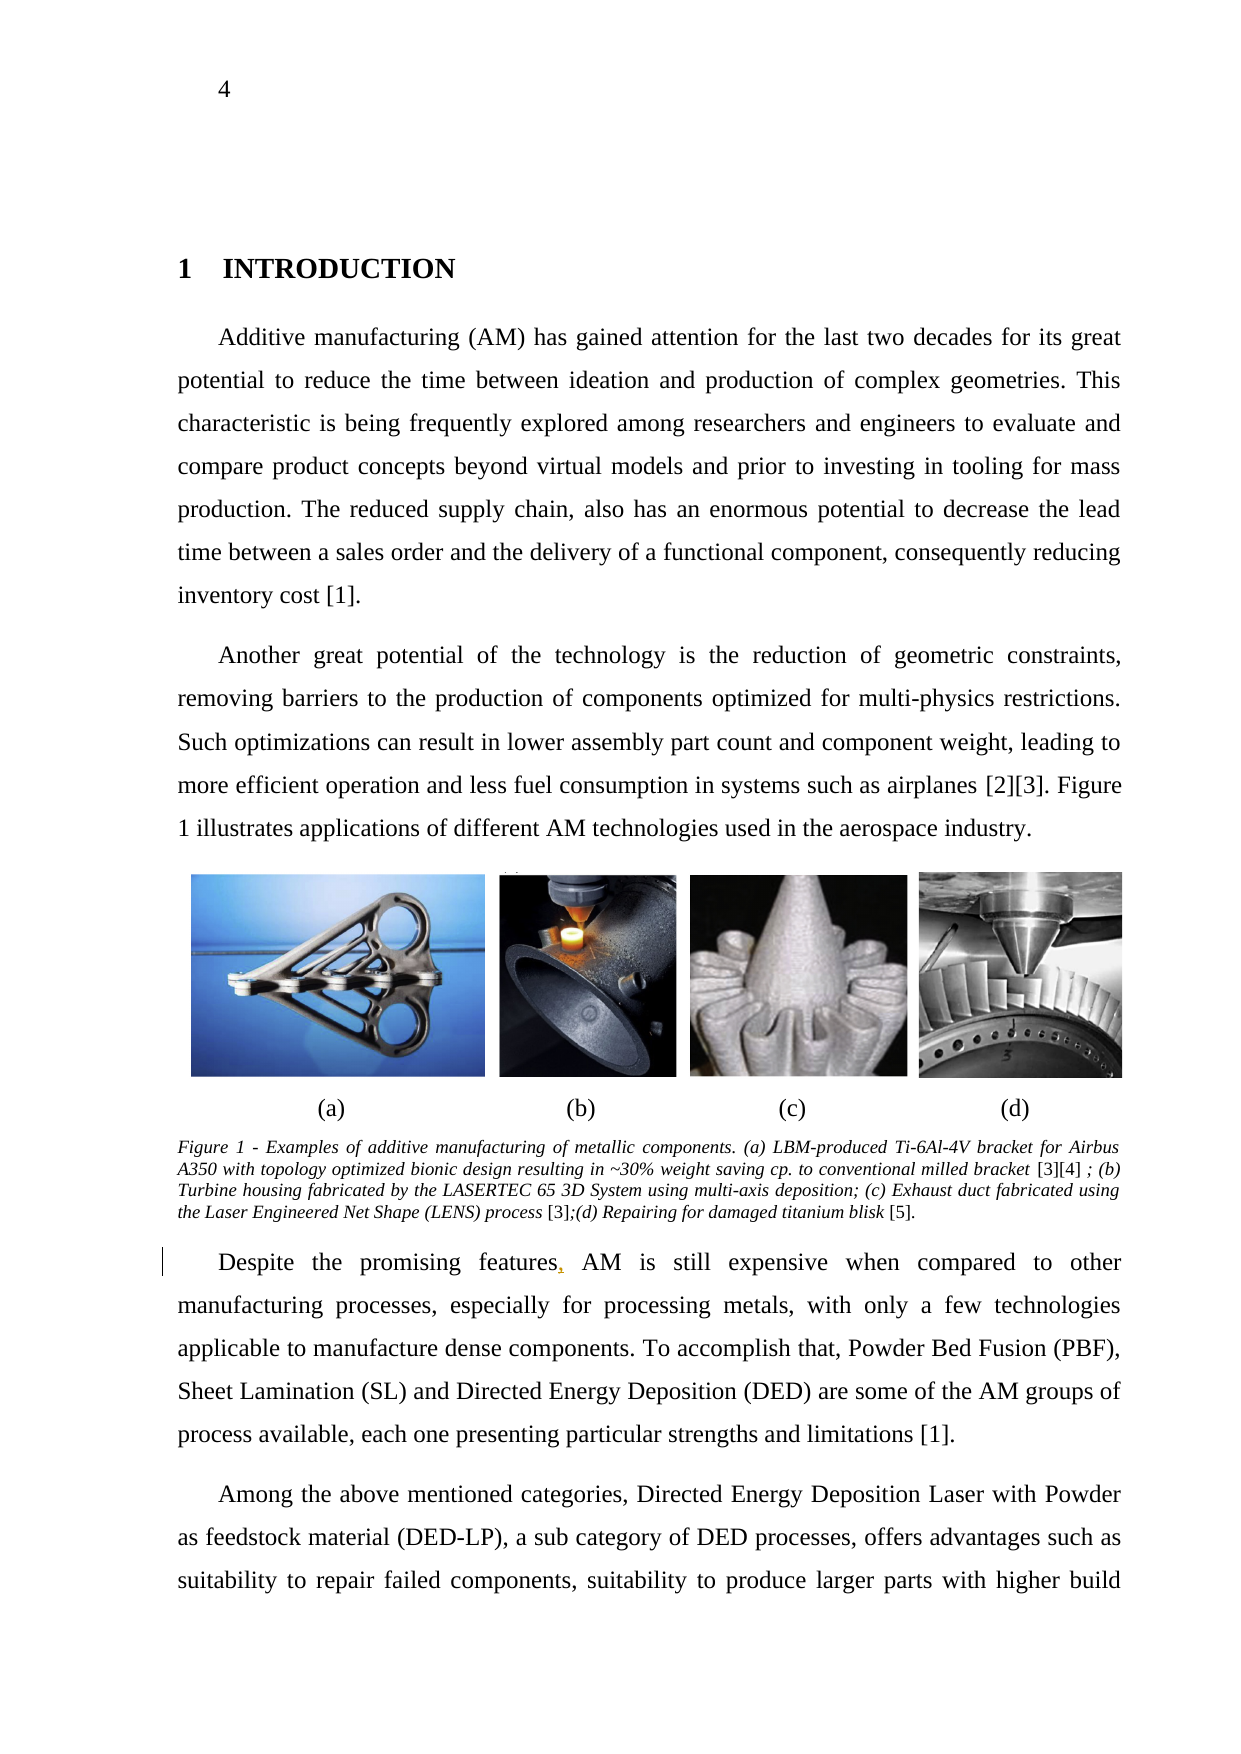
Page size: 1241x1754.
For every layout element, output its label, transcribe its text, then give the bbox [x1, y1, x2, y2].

picture [496, 872, 677, 1077]
picture [687, 872, 908, 1079]
text Another great potential of the technology is the reduction of geometric constraints, removing barriers to the production of components optimized for multi-physics restrictions. Such optimizations can result in lower assembly part count and component weight, leading to more efficient operation and less fuel consumption in systems such as airplanes [2][3]. illustrates applications of different AM technologies used in the aerospace industry. [177, 640, 1122, 842]
text Despite the promising features AM is still expensive when compared to other manufacturing processes, especially for processing metals, with only a few technologies applicable to manufacture dense components. To accomplish that, Powder Bed Fusion (PBF), Sheet Lamination (SL) and Directed Energy Deposition (DED) are some of the AM groups of process available, each one presenting particular strengths and limitations [1]. [177, 1247, 1122, 1448]
text Figure 1 - Examples of additive manufacturing of metallic components. (a) LBM-produced Ti-6Al-4V bracket for Airbus A350 with topology optimized bionic design resulting in ~30% weight saving cp. to conventional milled bracket [3][4] ; (b) Turbine housing fabricated by the LASERTEC 65 3D System using multi-axis deposition; (c) Exhaust duct fabricated using the Laser Engineered Net Shape (LENS) process [3];(d) Repairing for damaged titanium blisk [5]. [177, 1136, 1122, 1222]
picture [188, 872, 485, 1079]
table_cell (c) [677, 1093, 908, 1136]
table_cell (b) [485, 1093, 677, 1136]
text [177, 1479, 1122, 1594]
subtitle INTRODUCTION [177, 251, 1122, 284]
table_header [485, 873, 677, 1093]
table_cell (a) [177, 1093, 485, 1136]
text Additive manufacturing (AM) has gained attention for the last two decades for its great potential to reduce the time between ideation and production of complex geometries. This characteristic is being frequently explored among researchers and engineers to evaluate and compare product concepts beyond virtual models and prior to investing in tooling for mass production. The reduced supply chain, also has an enormous potential to decrease the lead time between a sales order and the delivery of a functional component, consequently reducing inventory cost [1]. [177, 322, 1122, 609]
picture [918, 872, 1123, 1078]
table_header [677, 873, 908, 1093]
table_header [908, 873, 1122, 1093]
table_header [177, 873, 485, 1093]
table_cell (d) [908, 1093, 1122, 1136]
